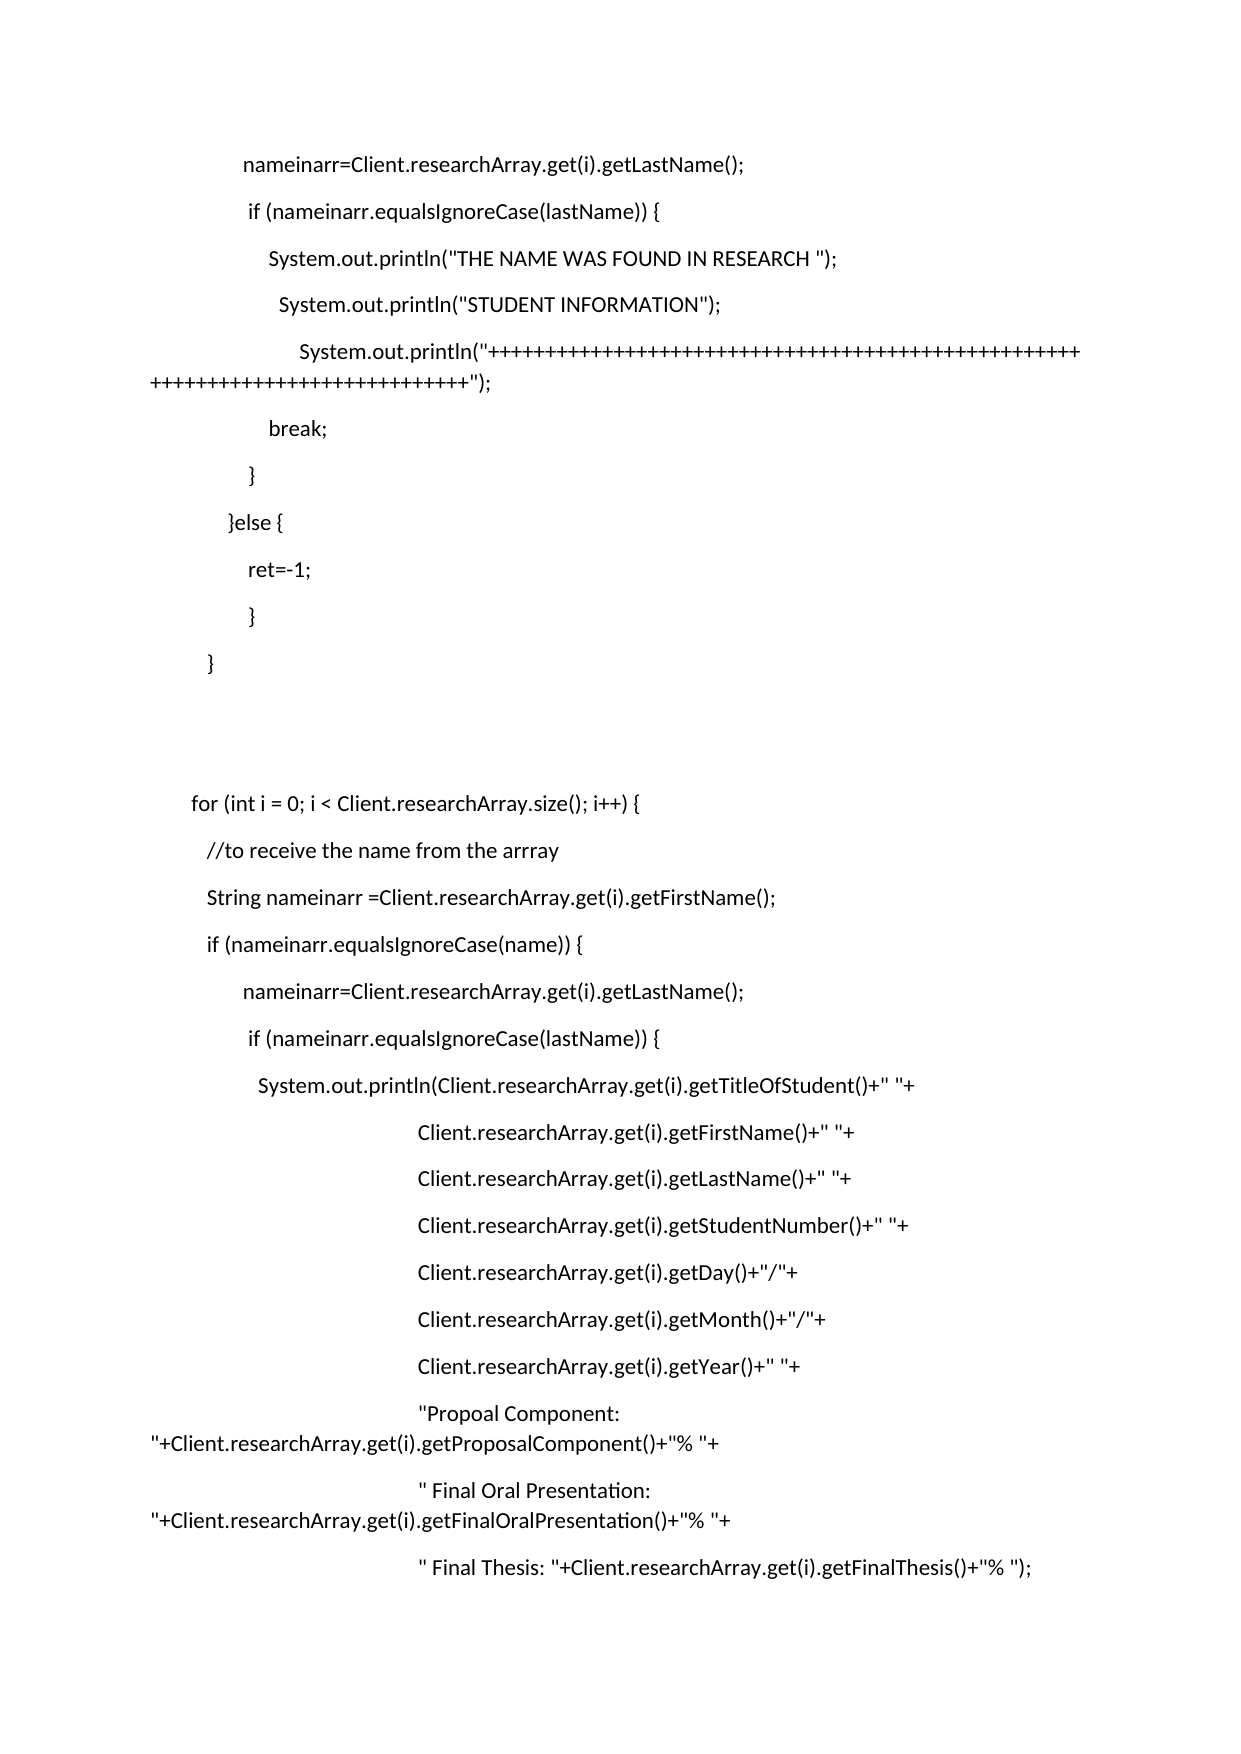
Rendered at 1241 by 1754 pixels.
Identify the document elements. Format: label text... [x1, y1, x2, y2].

text if (nameinarr.equalsIgnoreCase(lastName)) { [150, 1024, 1090, 1052]
text String nameinarr =Client.researchArray.get(i).getFirstName(); [150, 883, 1090, 911]
text } [150, 461, 1090, 489]
text //to receive the name from the arrray [150, 836, 1090, 864]
text Client.researchArray.get(i).getMonth()+"/"+ [150, 1305, 1090, 1333]
text Client.researchArray.get(i).getFirstName()+" "+ [150, 1118, 1090, 1146]
text } [150, 602, 1090, 630]
text Client.researchArray.get(i).getStudentNumber()+" "+ [150, 1211, 1090, 1239]
text Client.researchArray.get(i).getLastName()+" "+ [150, 1164, 1090, 1193]
text Client.researchArray.get(i).getYear()+" "+ [150, 1352, 1090, 1380]
text ret=-1; [150, 555, 1090, 583]
text if (nameinarr.equalsIgnoreCase(name)) { [150, 930, 1090, 958]
text System.out.println(Client.researchArray.get(i).getTitleOfStudent()+" "+ [150, 1071, 1090, 1099]
text System.out.println("STUDENT INFORMATION"); [150, 291, 1090, 319]
text }else { [150, 508, 1090, 536]
text nameinarr=Client.researchArray.get(i).getLastName(); [150, 977, 1090, 1005]
text } [150, 649, 1090, 677]
text System.out.println("THE NAME WAS FOUND IN RESEARCH "); [150, 244, 1090, 272]
text if (nameinarr.equalsIgnoreCase(lastName)) { [150, 197, 1090, 225]
text for (int i = 0; i < Client.researchArray.size(); i++) { [150, 789, 1090, 818]
text " Final Oral Presentation: "+Client.researchArray.get(i).getFinalOralPresentation()+"% "+ [150, 1476, 1090, 1534]
text " Final Thesis: "+Client.researchArray.get(i).getFinalThesis()+"% "); [150, 1553, 1090, 1581]
text Client.researchArray.get(i).getDay()+"/"+ [150, 1258, 1090, 1286]
text nameinarr=Client.researchArray.get(i).getLastName(); [150, 150, 1090, 178]
text System.out.println("++++++++++++++++++++++++++++++++++++++++++++++++++++++++++++++++++++++++++++++++"); [150, 337, 1090, 396]
text "Propoal Component: "+Client.researchArray.get(i).getProposalComponent()+"% "+ [150, 1399, 1090, 1457]
text break; [150, 414, 1090, 443]
